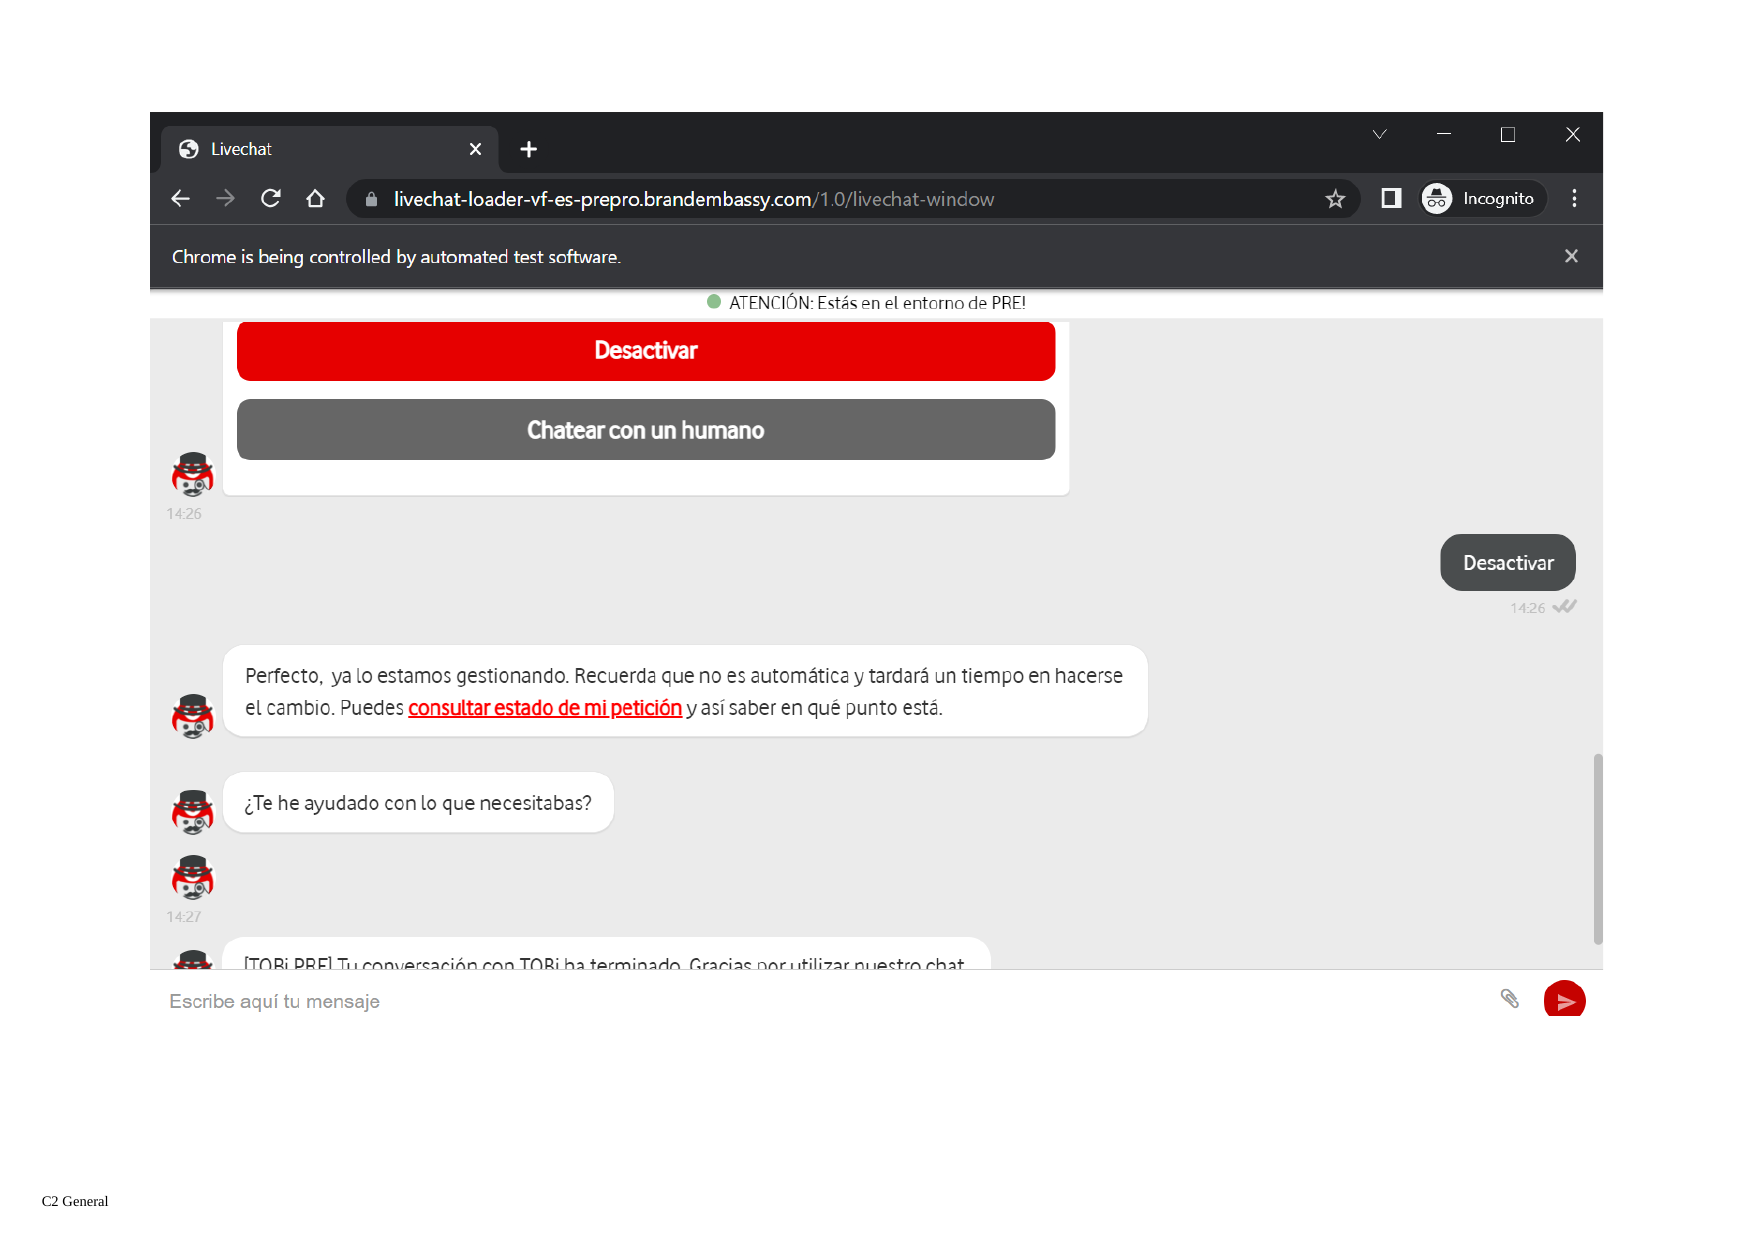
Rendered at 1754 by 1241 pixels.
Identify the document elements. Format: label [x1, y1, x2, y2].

picture [150, 112, 1604, 1016]
